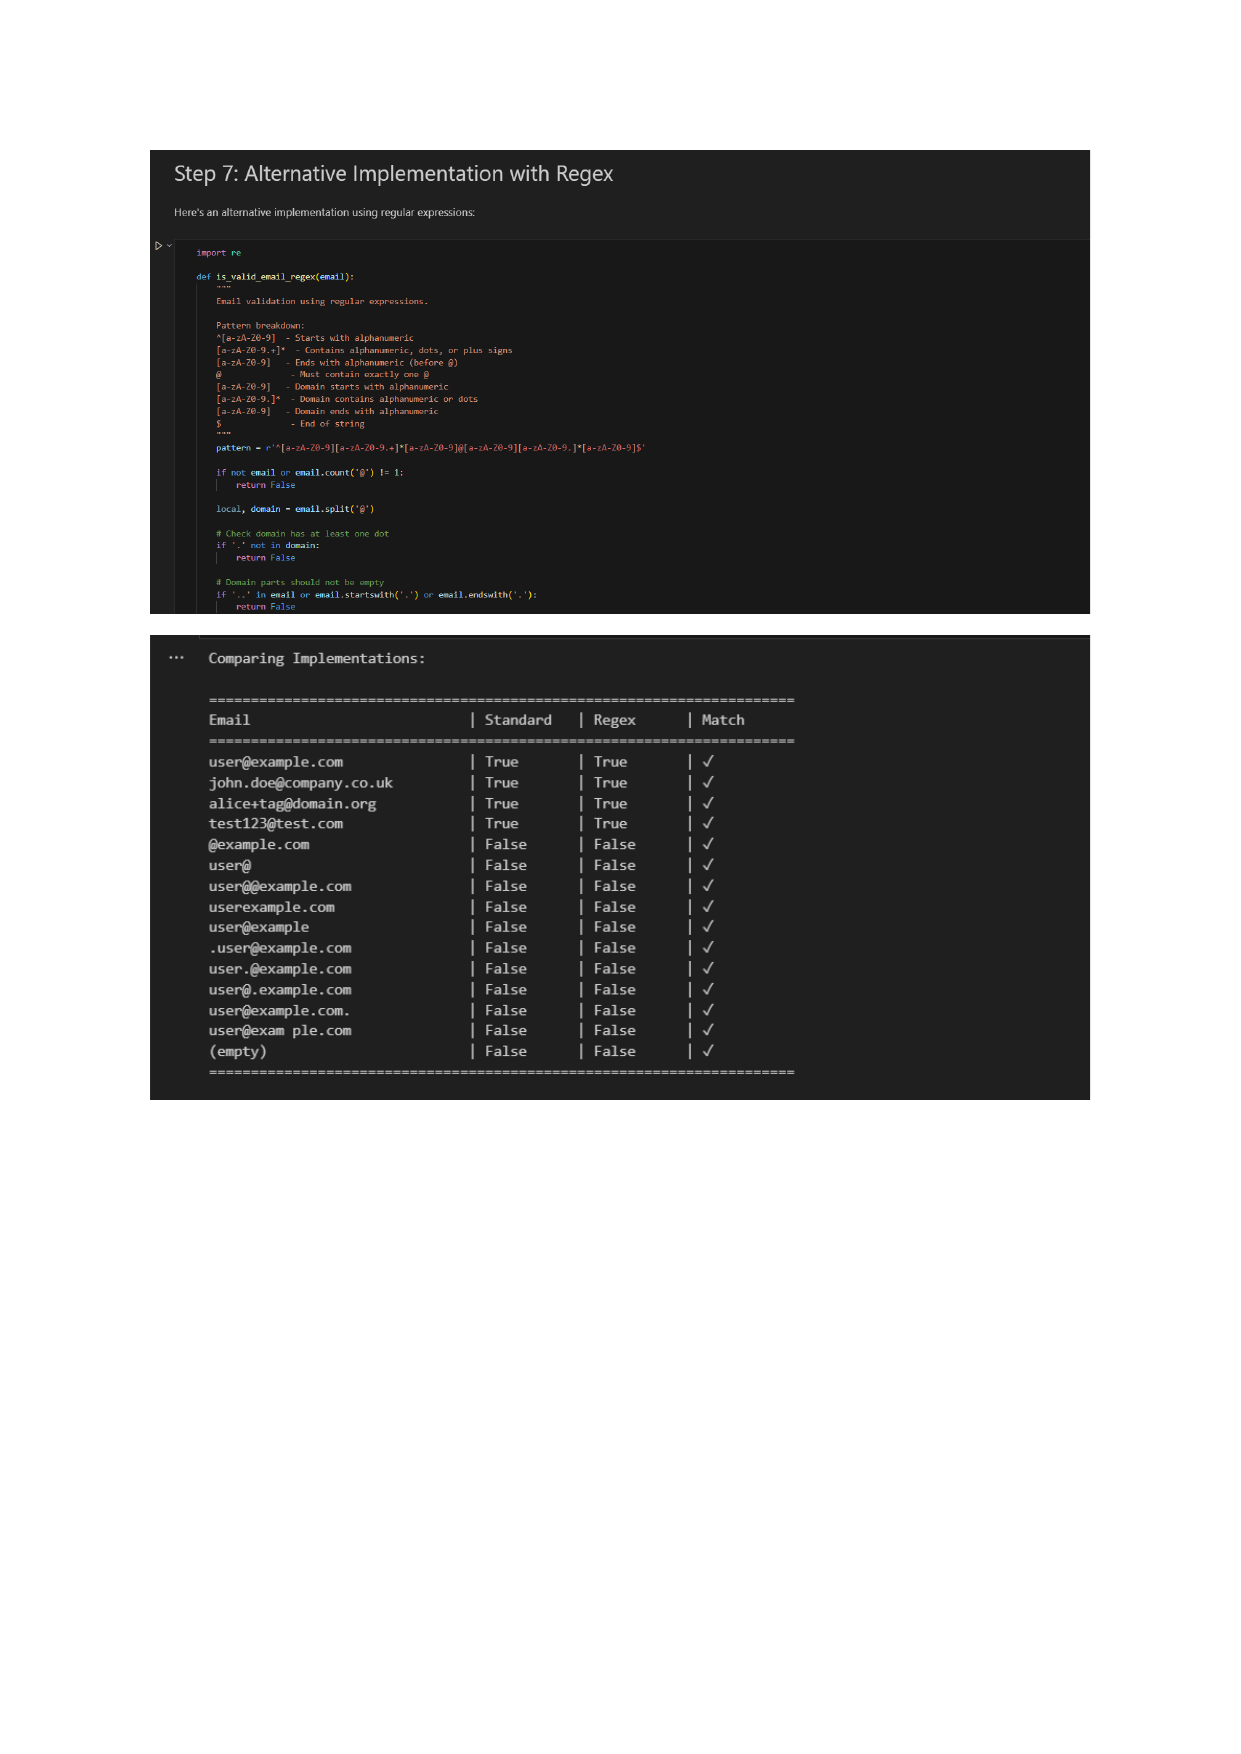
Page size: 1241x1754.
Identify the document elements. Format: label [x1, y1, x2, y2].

picture [150, 635, 1091, 1100]
picture [150, 150, 1091, 614]
